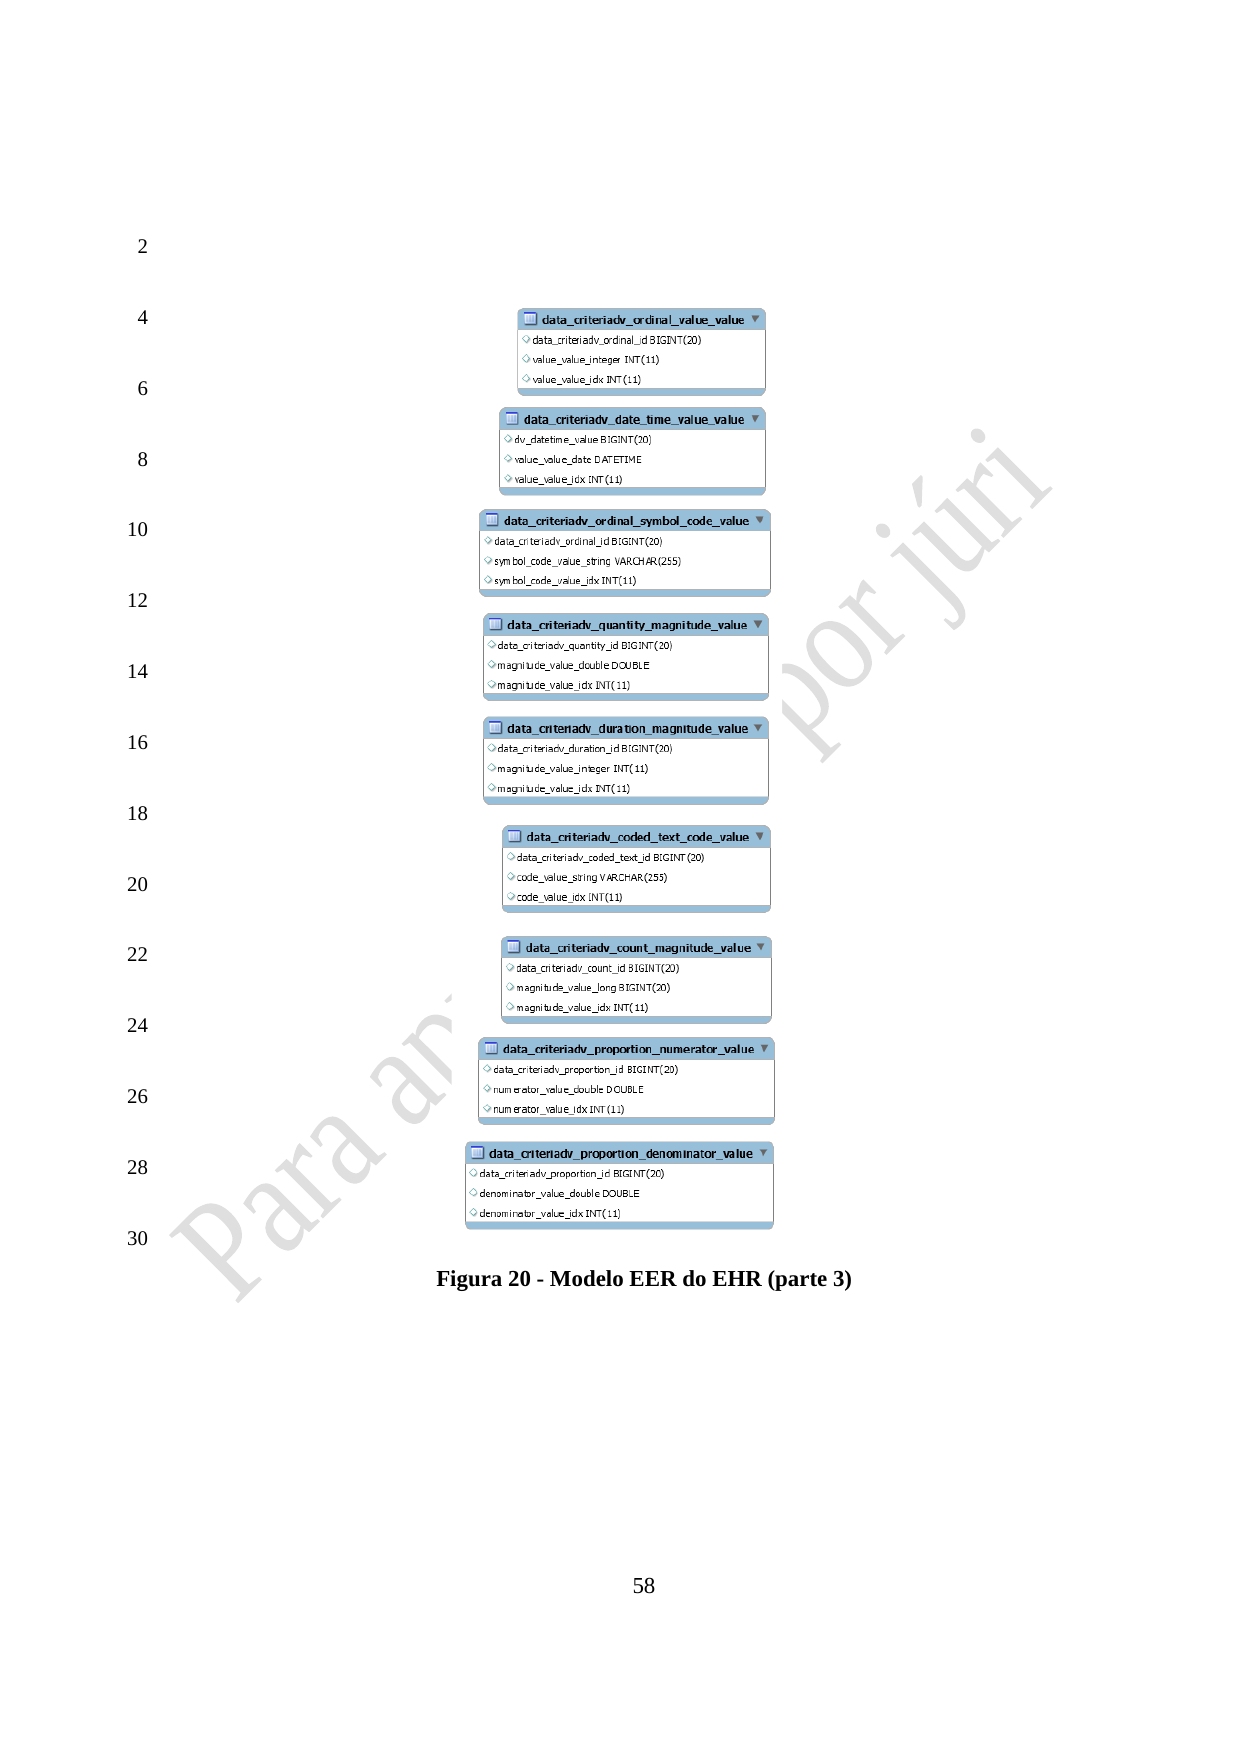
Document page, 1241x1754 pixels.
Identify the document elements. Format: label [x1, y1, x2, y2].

picture [451, 298, 783, 1236]
